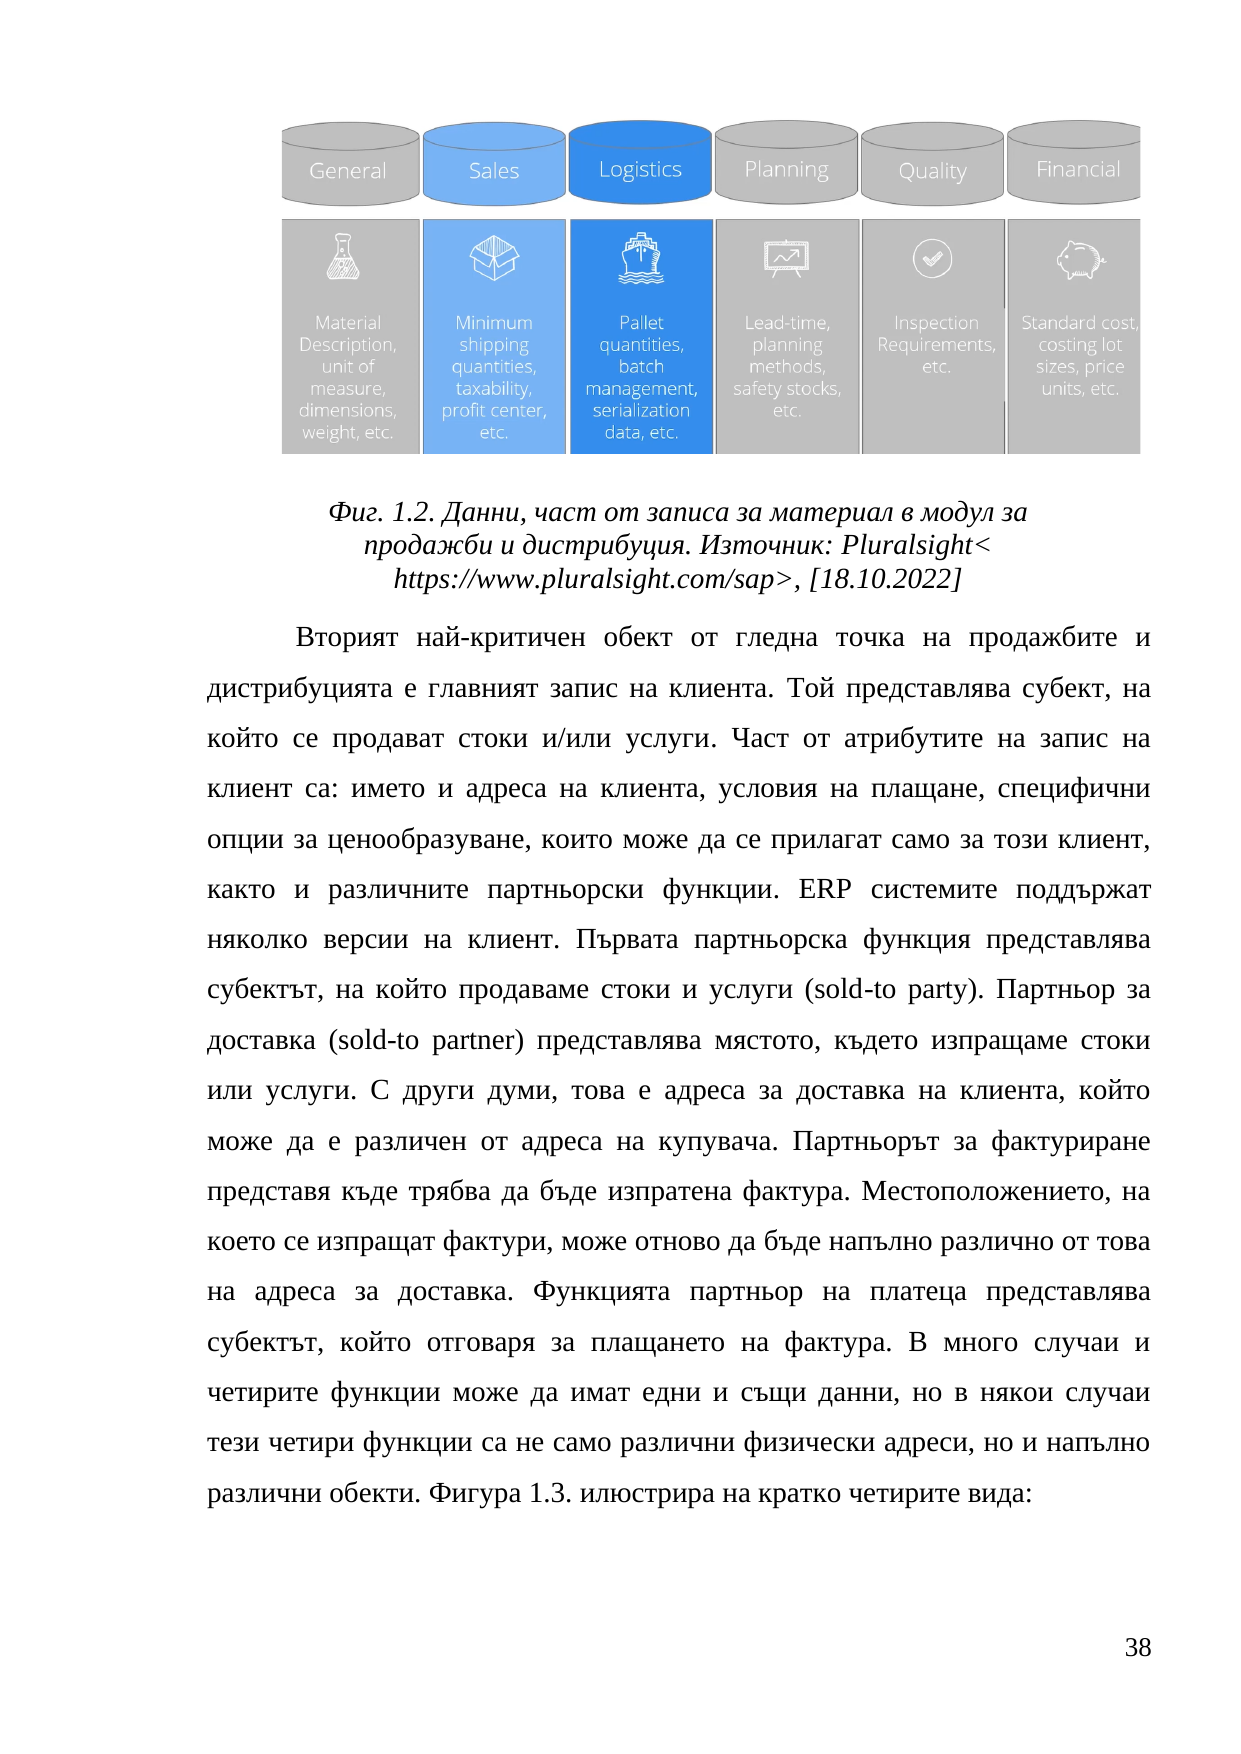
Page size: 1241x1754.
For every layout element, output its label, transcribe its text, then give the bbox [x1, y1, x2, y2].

picture [281, 118, 1141, 454]
text Вторият най-критичен обект от гледна точка на продажбите и дистрибуцията е главният запис на клиента. Той представлява субект, на който се продават стоки и/или услуги. Част от атрибутите на запис на клиент са: името и адреса на клиента, условия на плащане, специфични опции за ценообразуване, които може да се прилагат само за този клиент, както и различните партньорски функции. ERP системите поддържат няколко версии на клиент. Първата партньорска функция представлява субектът, на който продаваме стоки и услуги (sold‑to party). Партньор за доставка (sold‑to partner) представлява мястото, където изпращаме стоки или услуги. С други думи, това е адреса за доставка на клиента, който може да е различен от адреса на купувача. Партньорът за фактуриране представя къде трябва да бъде изпратена фактура. Местоположението, на което се изпращат фактури, може отново да бъде напълно различно от това на адреса за доставка. Функцията партньор на платеца представлява субектът, който отговаря за плащането на фактура. В много случаи и четирите функции може да имат едни и същи данни, но в някои случаи тези четири функции са не само различни физически адреси, но и напълно различни обекти. Фигура 1.3. илюстрира на кратко четирите вида: [207, 619, 1152, 1508]
title Фиг. 1.2. Данни, част от записа за материал в модул за продажби и дистрибуция. Източник: Pluralsight< https://www.pluralsight.com/sap>, [18.10.2022] [266, 494, 1092, 594]
